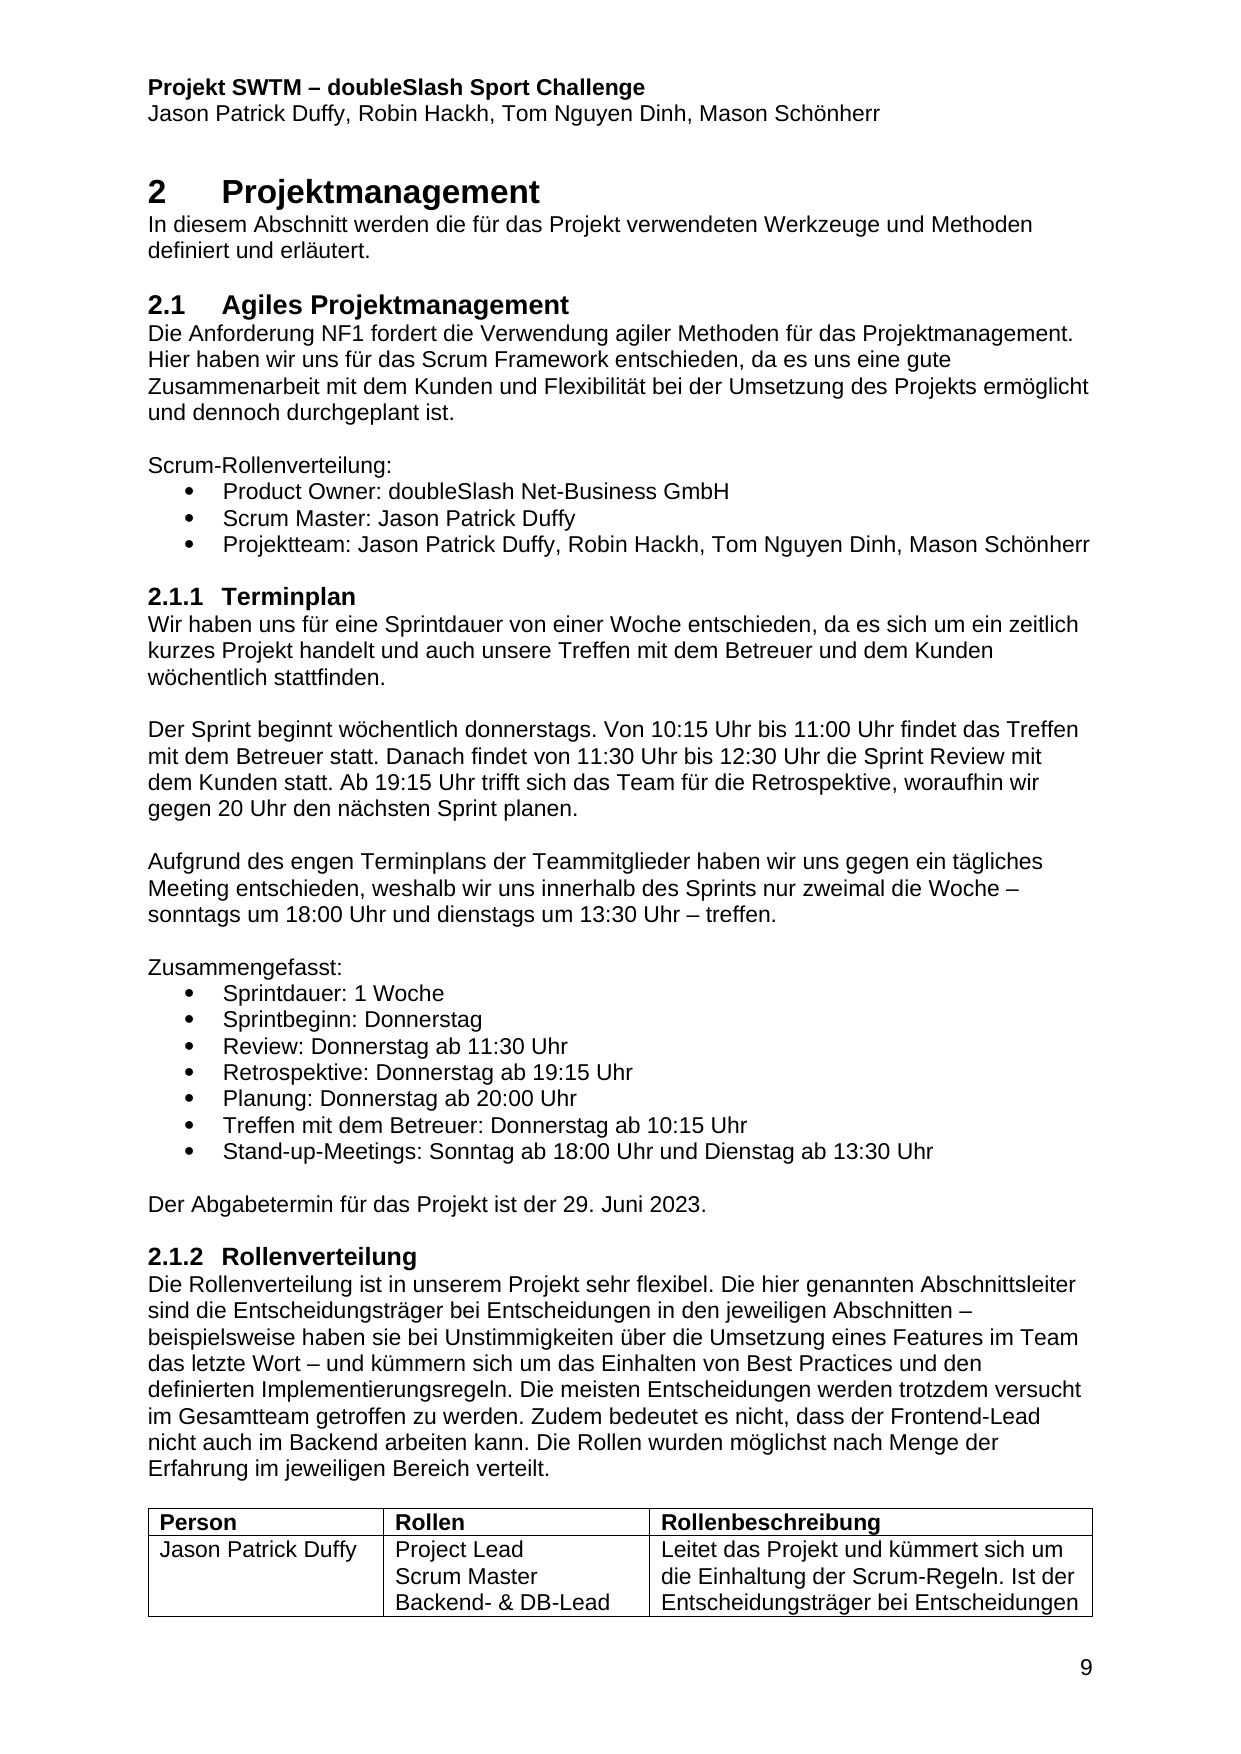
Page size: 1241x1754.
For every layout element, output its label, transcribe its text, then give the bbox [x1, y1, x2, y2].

text Scrum-Rollenverteilung: [148, 452, 1093, 478]
list Stand-up-Meetings: Sonntag ab 18:00 Uhr und Dienstag ab 13:30 Uhr [185, 1138, 1093, 1164]
subtitle 2.1.2 Rollenverteilung [148, 1242, 1093, 1271]
text Aufgrund des engen Terminplans der Teammitglieder haben wir uns gegen ein tägliches Meeting entschieden, weshalb wir uns innerhalb des Sprints nur zweimal die Woche – sonntags um 18:00 Uhr und dienstags um 13:30 Uhr – treffen. [148, 848, 1093, 927]
text Wir haben uns für eine Sprintdauer von einer Woche entschieden, da es sich um ein zeitlich kurzes Projekt handelt und auch unsere Treffen mit dem Betreuer und dem Kunden wöchentlich stattfinden. [148, 611, 1093, 690]
table_header Rollen [384, 1509, 649, 1535]
text Die Anforderung NF1 fordert die Verwendung agiler Methoden für das Projektmanagement. Hier haben wir uns für das Scrum Framework entschieden, da es uns eine gute Zusammenarbeit mit dem Kunden und Flexibilität bei der Umsetzung des Projekts ermöglicht und dennoch durchgeplant ist. [148, 320, 1093, 425]
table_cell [384, 1536, 649, 1616]
text Zusammengefasst: [148, 953, 1093, 980]
text Der Abgabetermin für das Projekt ist der 29. Juni 2023. [148, 1191, 1093, 1217]
list Treffen mit dem Betreuer: Donnerstag ab 10:15 Uhr [185, 1112, 1093, 1138]
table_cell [650, 1536, 1092, 1616]
list Product Owner: doubleSlash Net-Business GmbH [185, 478, 1093, 504]
subtitle 2 Projektmanagement [148, 173, 1093, 211]
list Scrum Master: Jason Patrick Duffy [185, 504, 1093, 531]
subtitle 2.1 Agiles Projektmanagement [148, 289, 1093, 320]
text In diesem Abschnitt werden die für das Projekt verwendeten Werkzeuge und Methoden definiert und erläutert. [148, 211, 1093, 264]
list Projektteam: Jason Patrick Duffy, Robin Hackh, Tom Nguyen Dinh, Mason Schönherr [185, 531, 1093, 557]
list Planung: Donnerstag ab 20:00 Uhr [185, 1085, 1093, 1112]
text Die Rollenverteilung ist in unserem Projekt sehr flexibel. Die hier genannten Abschnittsleiter sind die Entscheidungsträger bei Entscheidungen in den jeweiligen Abschnitten – beispielsweise haben sie bei Unstimmigkeiten über die Umsetzung eines Features im Team das letzte Wort – und kümmern sich um das Einhalten von Best Practices und den definierten Implementierungsregeln. Die meisten Entscheidungen werden trotzdem versucht im Gesamtteam getroffen zu werden. Zudem bedeutet es nicht, dass der Frontend-Lead nicht auch im Backend arbeiten kann. Die Rollen wurden möglichst nach Menge der Erfahrung im jeweiligen Bereich verteilt. [148, 1271, 1093, 1482]
table_header Person [149, 1509, 383, 1535]
list Review: Donnerstag ab 11:30 Uhr [185, 1033, 1093, 1059]
table_header Rollenbeschreibung [650, 1509, 1092, 1535]
table_cell Jason Patrick Duffy [149, 1536, 383, 1616]
text Der Sprint beginnt wöchentlich donnerstags. Von 10:15 Uhr bis 11:00 Uhr findet das Treffen mit dem Betreuer statt. Danach findet von 11:30 Uhr bis 12:30 Uhr die Sprint Review mit dem Kunden statt. Ab 19:15 Uhr trifft sich das Team für die Retrospektive, woraufhin wir gegen 20 Uhr den nächsten Sprint planen. [148, 716, 1093, 822]
subtitle 2.1.1 Terminplan [148, 582, 1093, 611]
list Sprintdauer: 1 Woche [185, 980, 1093, 1006]
list Retrospektive: Donnerstag ab 19:15 Uhr [185, 1059, 1093, 1085]
list Sprintbeginn: Donnerstag [185, 1006, 1093, 1033]
